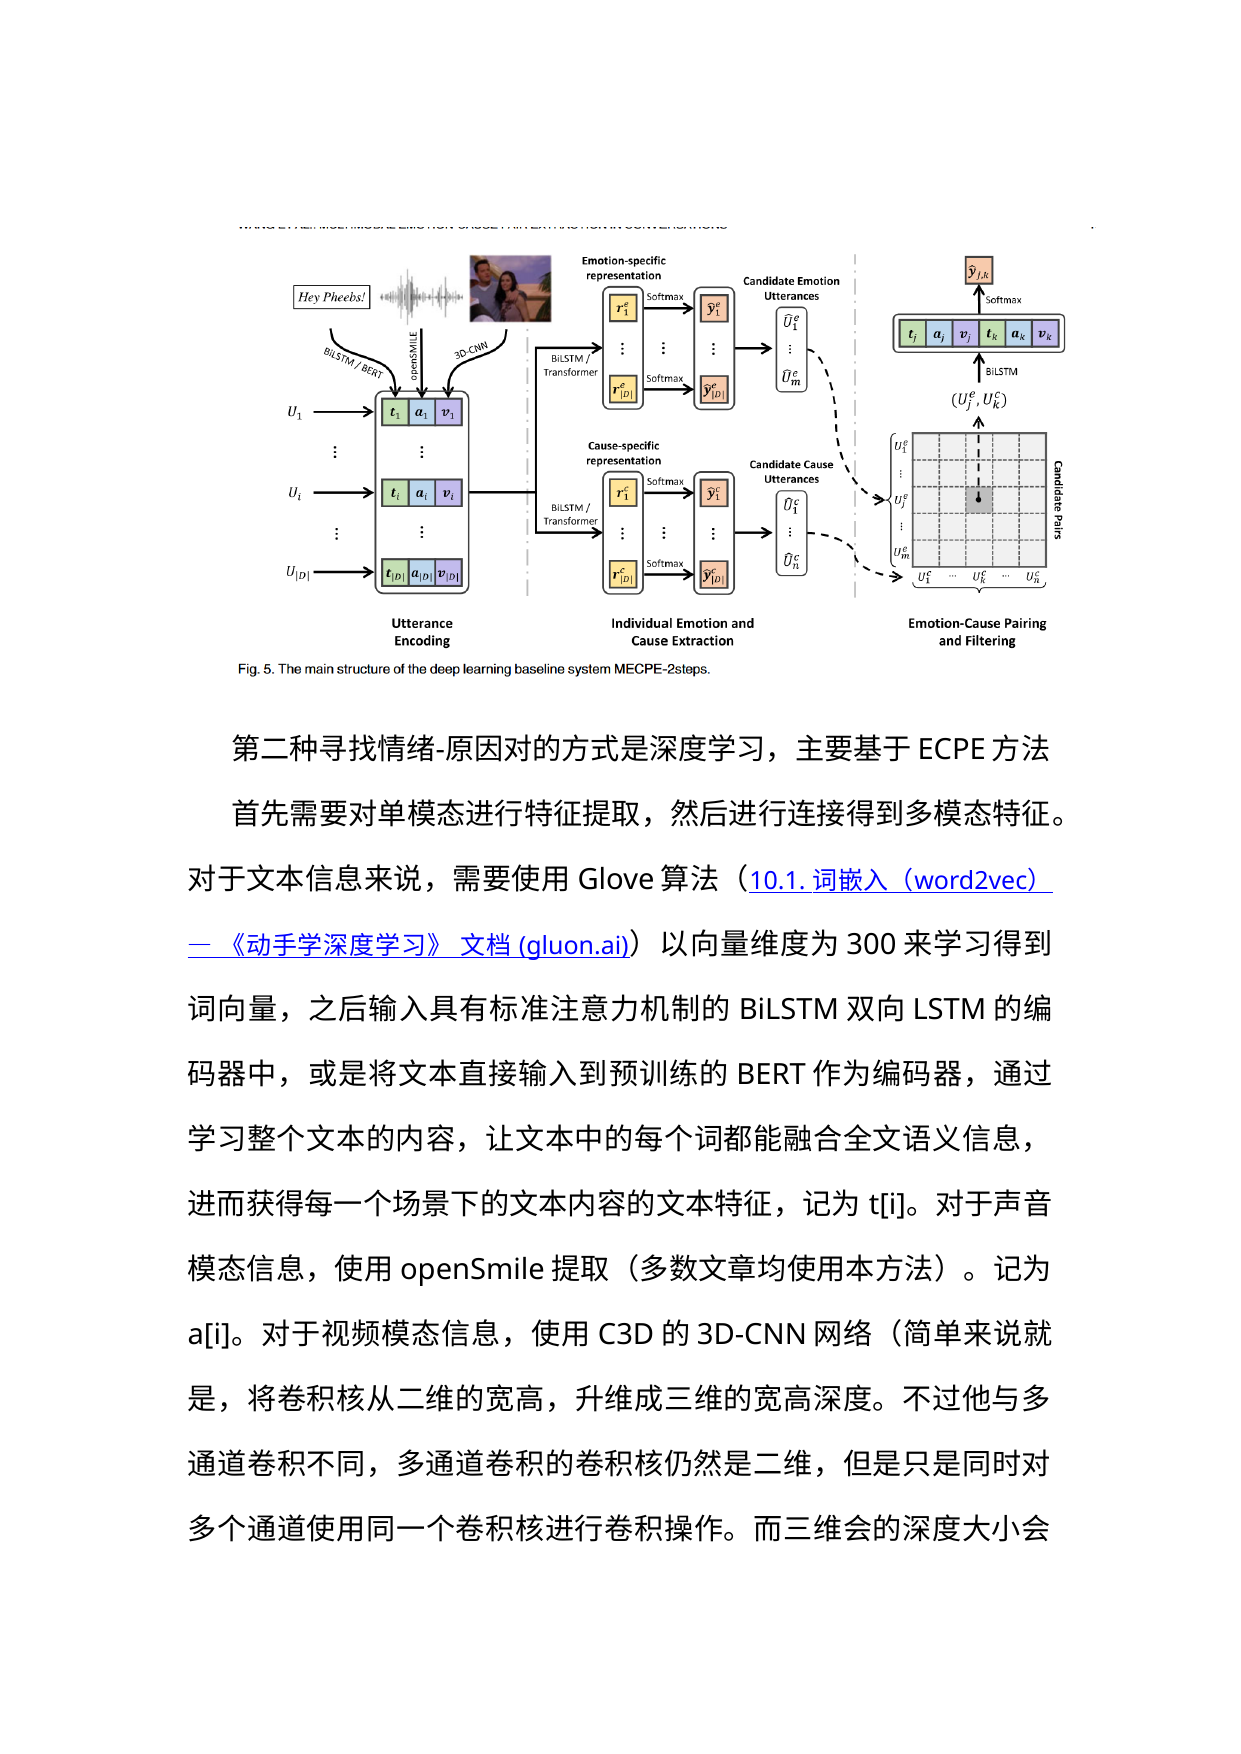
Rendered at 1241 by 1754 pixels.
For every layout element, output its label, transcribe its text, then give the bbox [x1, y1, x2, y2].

picture [231, 227, 1096, 693]
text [187, 779, 1053, 1559]
text 第二种寻找情绪-原因对的方式是深度学习，主要基于ECPE方法 [187, 714, 1053, 779]
